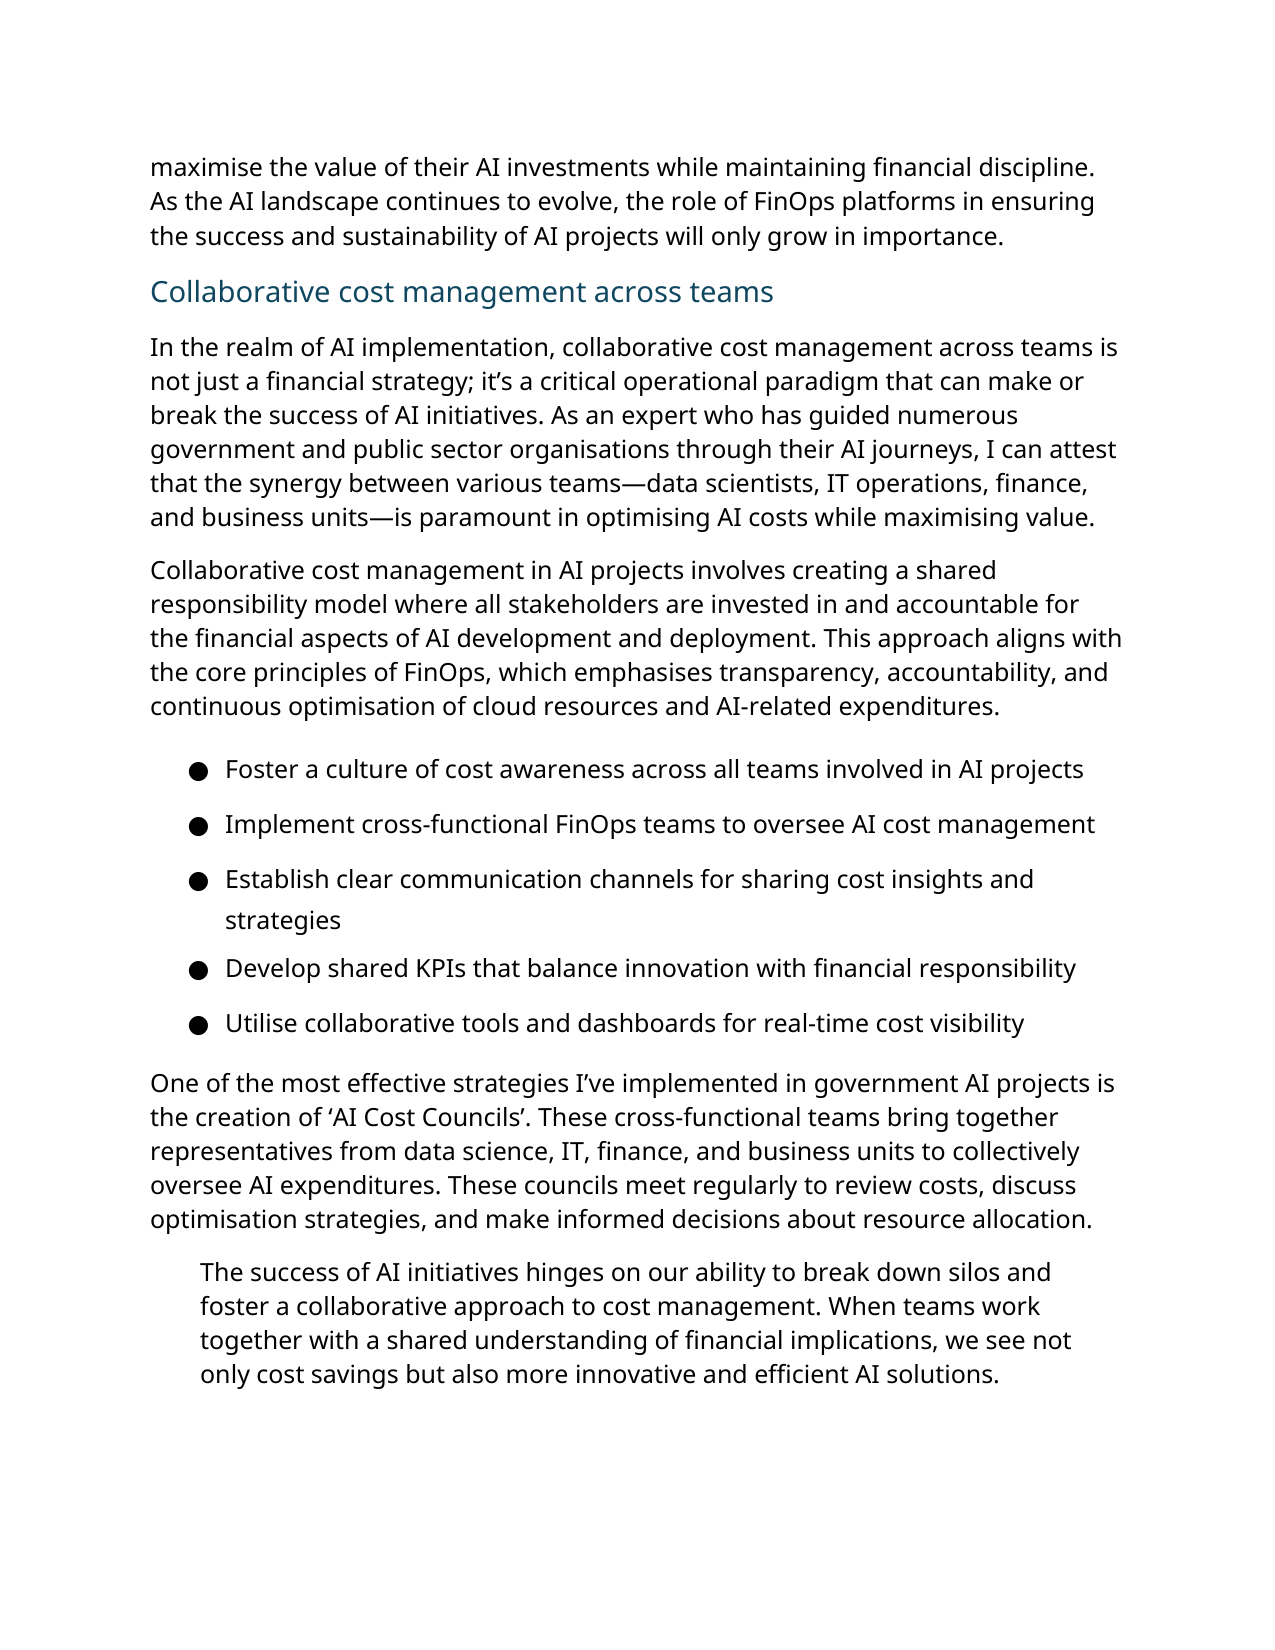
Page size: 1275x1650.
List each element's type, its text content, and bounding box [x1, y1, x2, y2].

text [150, 150, 1125, 252]
text One of the most effective strategies I’ve implemented in government AI projects is the creation of ‘AI Cost Councils’. These cross-functional teams bring together representatives from data science, IT, finance, and business units to collectively oversee AI expenditures. These councils meet regularly to review costs, discuss optimisation strategies, and make informed decisions about resource allocation. [150, 1066, 1125, 1236]
list Foster a culture of cost awareness across all teams involved in AI projects [187, 742, 1125, 793]
text The success of AI initiatives hinges on our ability to break down silos and foster a collaborative approach to cost management. When teams work together with a shared understanding of financial implications, we see not only cost savings but also more innovative and efficient AI solutions. [200, 1255, 1075, 1391]
subtitle Collaborative cost management across teams [150, 271, 1125, 311]
list Utilise collaborative tools and dashboards for real-time cost visibility [187, 996, 1125, 1047]
list Develop shared KPIs that balance innovation with financial responsibility [187, 941, 1125, 992]
text Collaborative cost management in AI projects involves creating a shared responsibility model where all stakeholders are invested in and accountable for the financial aspects of AI development and deployment. This approach aligns with the core principles of FinOps, which emphasises transparency, accountability, and continuous optimisation of cloud resources and AI-related expenditures. [150, 552, 1125, 723]
list Implement cross-functional FinOps teams to oversee AI cost management [187, 797, 1125, 848]
text In the realm of AI implementation, collaborative cost management across teams is not just a financial strategy; it’s a critical operational paradigm that can make or break the success of AI initiatives. As an expert who has guided numerous government and public sector organisations through their AI journeys, I can attest that the synergy between various teams—data scientists, IT operations, finance, and business units—is paramount in optimising AI costs while maximising value. [150, 329, 1125, 534]
list Establish clear communication channels for sharing cost insights and strategies [187, 852, 1125, 937]
